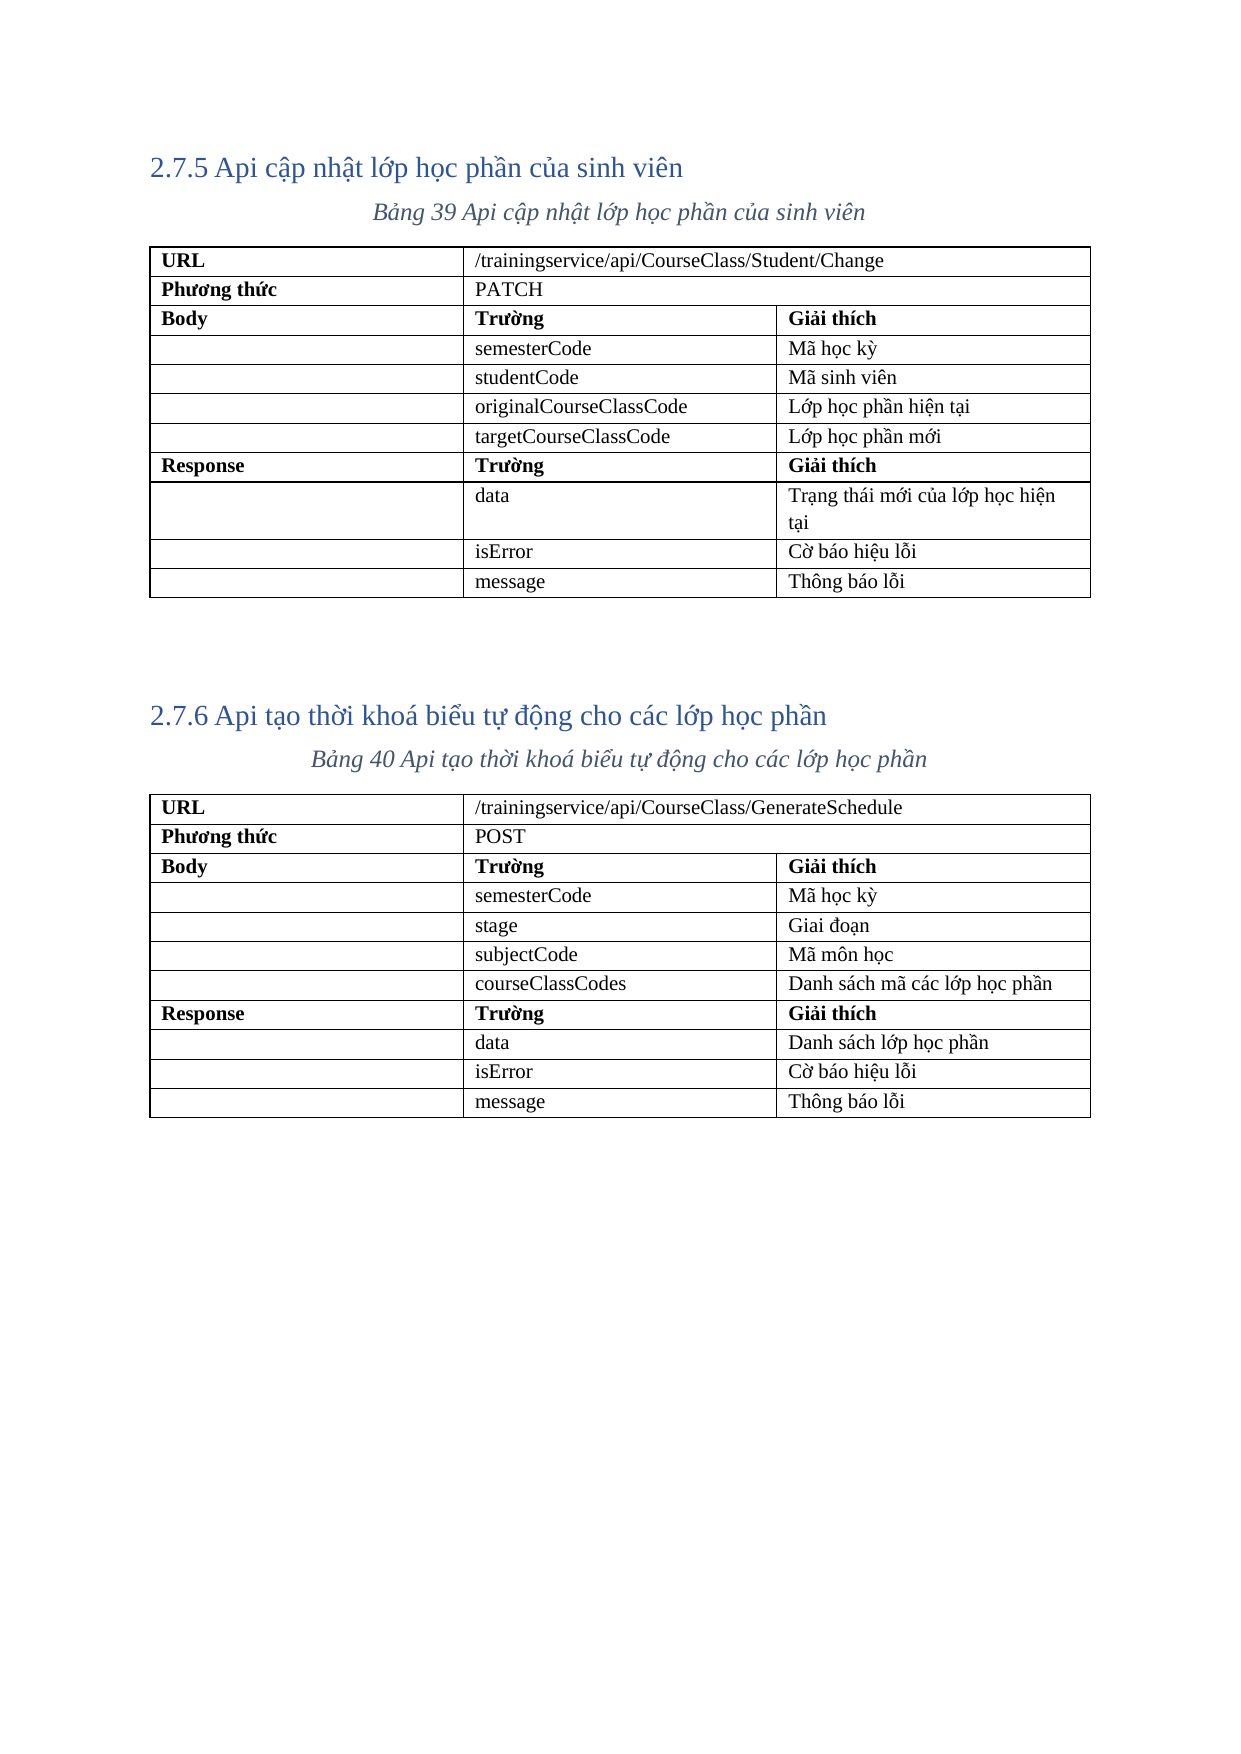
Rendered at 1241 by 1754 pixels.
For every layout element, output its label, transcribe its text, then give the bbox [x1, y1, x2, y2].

table_cell Giai đoạn [777, 913, 1090, 941]
table_cell Cờ báo hiệu lỗi [777, 540, 1090, 568]
subtitle 2.7.6 Api tạo thời khoá biểu tự động cho các lớp học phần [150, 698, 1090, 731]
subtitle 2.7.5 Api cập nhật lớp học phần của sinh viên [150, 150, 1090, 183]
table_cell [151, 971, 463, 1000]
table_cell Body [151, 306, 463, 334]
table_cell PATCH [464, 277, 1090, 305]
table_cell [151, 483, 463, 538]
table_cell [151, 883, 463, 912]
table_cell message [464, 1089, 776, 1117]
table_cell Danh sách mã các lớp học phần [777, 971, 1090, 1000]
table_cell data [464, 1030, 776, 1058]
table_cell Trạng thái mới của lớp học hiện tại [777, 483, 1090, 538]
table_cell subjectCode [464, 942, 776, 970]
table_cell Phương thức [151, 825, 463, 853]
table_cell Thông báo lỗi [777, 1089, 1090, 1117]
table_cell Giải thích [777, 306, 1090, 334]
table_cell Giải thích [777, 1001, 1090, 1029]
text Bảng 39 Api cập nhật lớp học phần của sinh viên [150, 197, 1090, 226]
table_cell Response [151, 453, 463, 481]
table_cell Trường [464, 1001, 776, 1029]
table_cell Phương thức [151, 277, 463, 305]
table_header /trainingservice/api/CourseClass/GenerateSchedule [464, 795, 1090, 823]
table_cell isError [464, 540, 776, 568]
text Bảng 40 Api tạo thời khoá biểu tự động cho các lớp học phần [150, 744, 1090, 773]
table_cell Mã sinh viên [777, 365, 1090, 393]
table_cell isError [464, 1060, 776, 1088]
table_cell Trường [464, 453, 776, 481]
table_cell [151, 1089, 463, 1117]
table_cell studentCode [464, 365, 776, 393]
table_cell [151, 1060, 463, 1088]
table_cell [151, 424, 463, 452]
table_header /trainingservice/api/CourseClass/Student/Change [464, 248, 1090, 276]
table_cell Trường [464, 306, 776, 334]
table_cell stage [464, 913, 776, 941]
table_cell [151, 336, 463, 364]
table_cell Trường [464, 854, 776, 882]
table_cell Cờ báo hiệu lỗi [777, 1060, 1090, 1088]
table_cell data [464, 483, 776, 538]
table_cell [151, 913, 463, 941]
table_header URL [151, 248, 463, 276]
table_cell [151, 1030, 463, 1058]
table_cell semesterCode [464, 336, 776, 364]
table_cell Thông báo lỗi [777, 569, 1090, 597]
table_cell originalCourseClassCode [464, 394, 776, 423]
table_cell Mã học kỳ [777, 336, 1090, 364]
table_cell Giải thích [777, 854, 1090, 882]
table_cell Lớp học phần hiện tại [777, 394, 1090, 423]
table_cell Mã môn học [777, 942, 1090, 970]
table_header URL [151, 795, 463, 823]
table_cell [151, 569, 463, 597]
table_cell Response [151, 1001, 463, 1029]
table_cell Mã học kỳ [777, 883, 1090, 912]
table_cell semesterCode [464, 883, 776, 912]
table_cell POST [464, 825, 1090, 853]
table_cell targetCourseClassCode [464, 424, 776, 452]
table_cell Giải thích [777, 453, 1090, 481]
table_cell message [464, 569, 776, 597]
table_cell Danh sách lớp học phần [777, 1030, 1090, 1058]
table_cell [151, 942, 463, 970]
table_cell [151, 365, 463, 393]
table_cell Body [151, 854, 463, 882]
table_cell Lớp học phần mới [777, 424, 1090, 452]
table_cell courseClassCodes [464, 971, 776, 1000]
table_cell [151, 394, 463, 423]
table_cell [151, 540, 463, 568]
